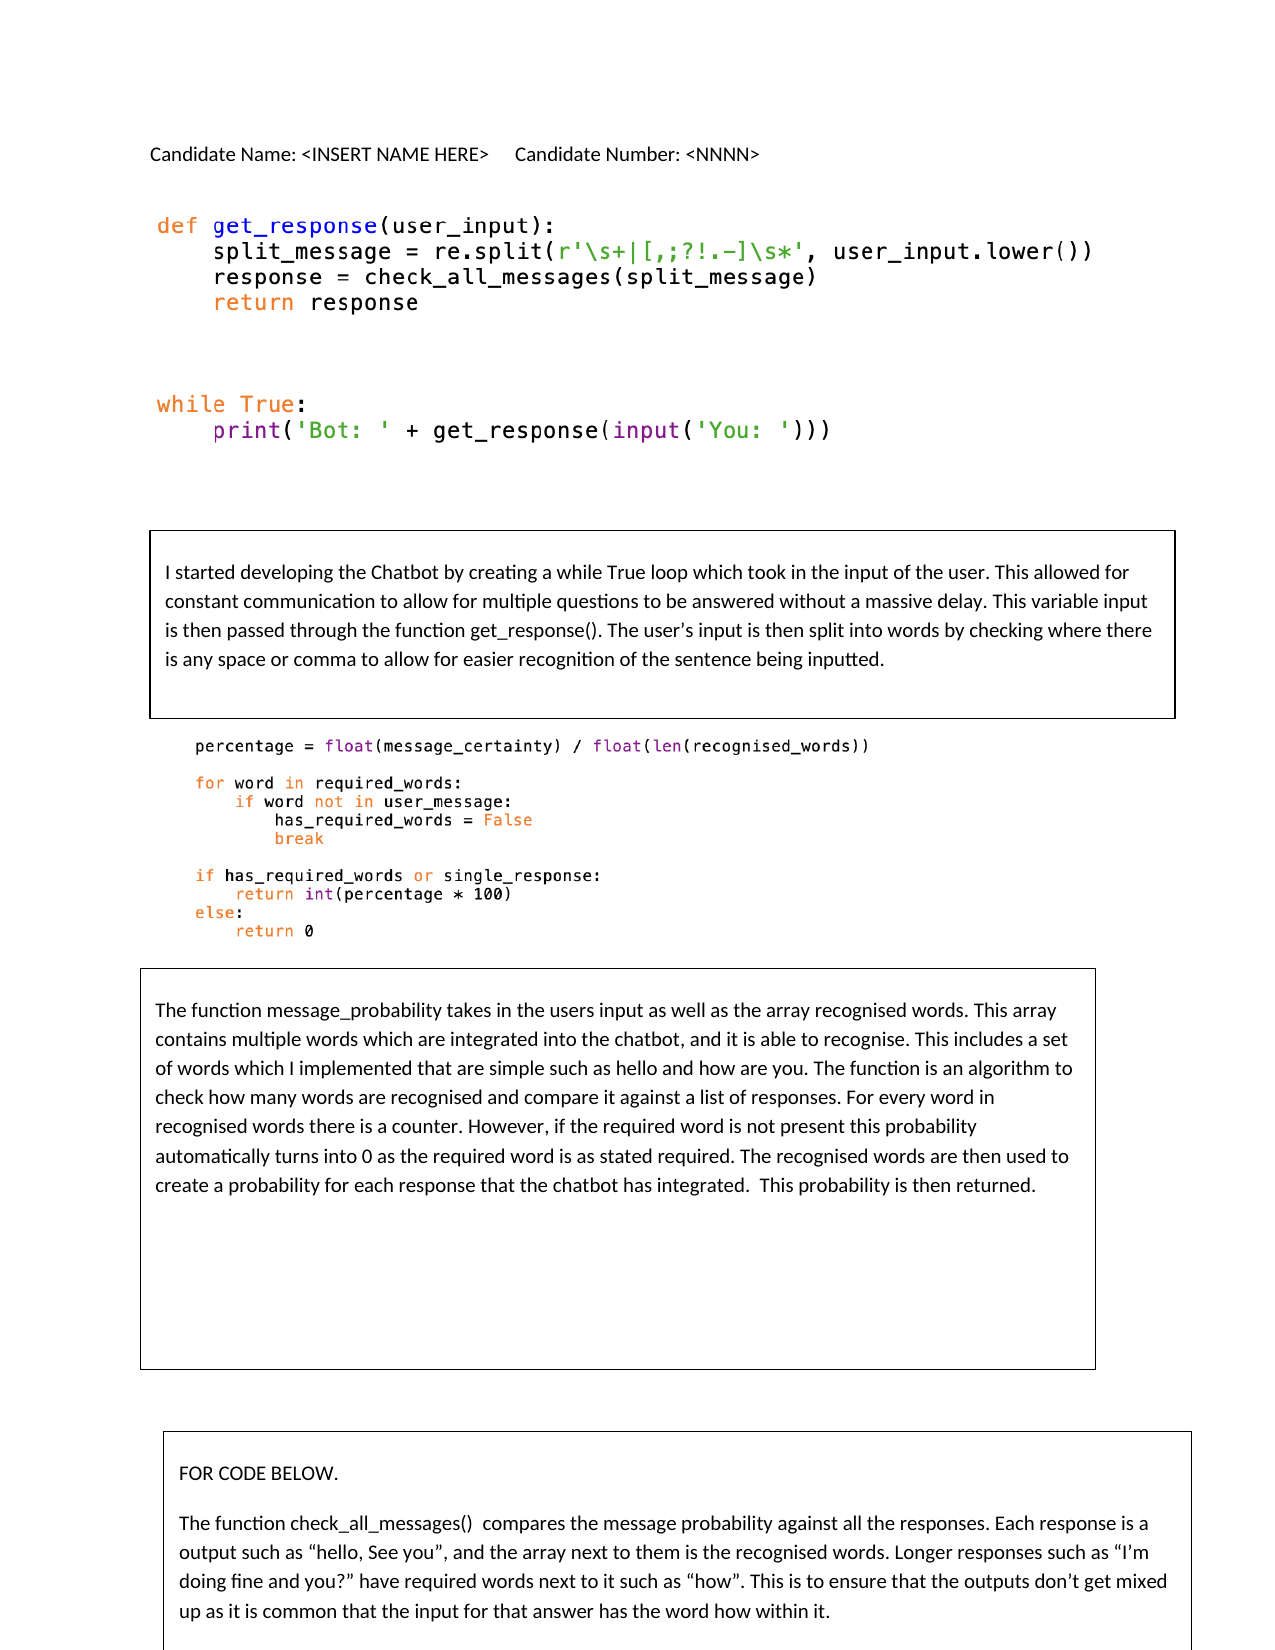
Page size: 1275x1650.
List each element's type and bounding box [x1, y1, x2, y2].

picture [150, 719, 1125, 954]
picture [150, 166, 1125, 507]
